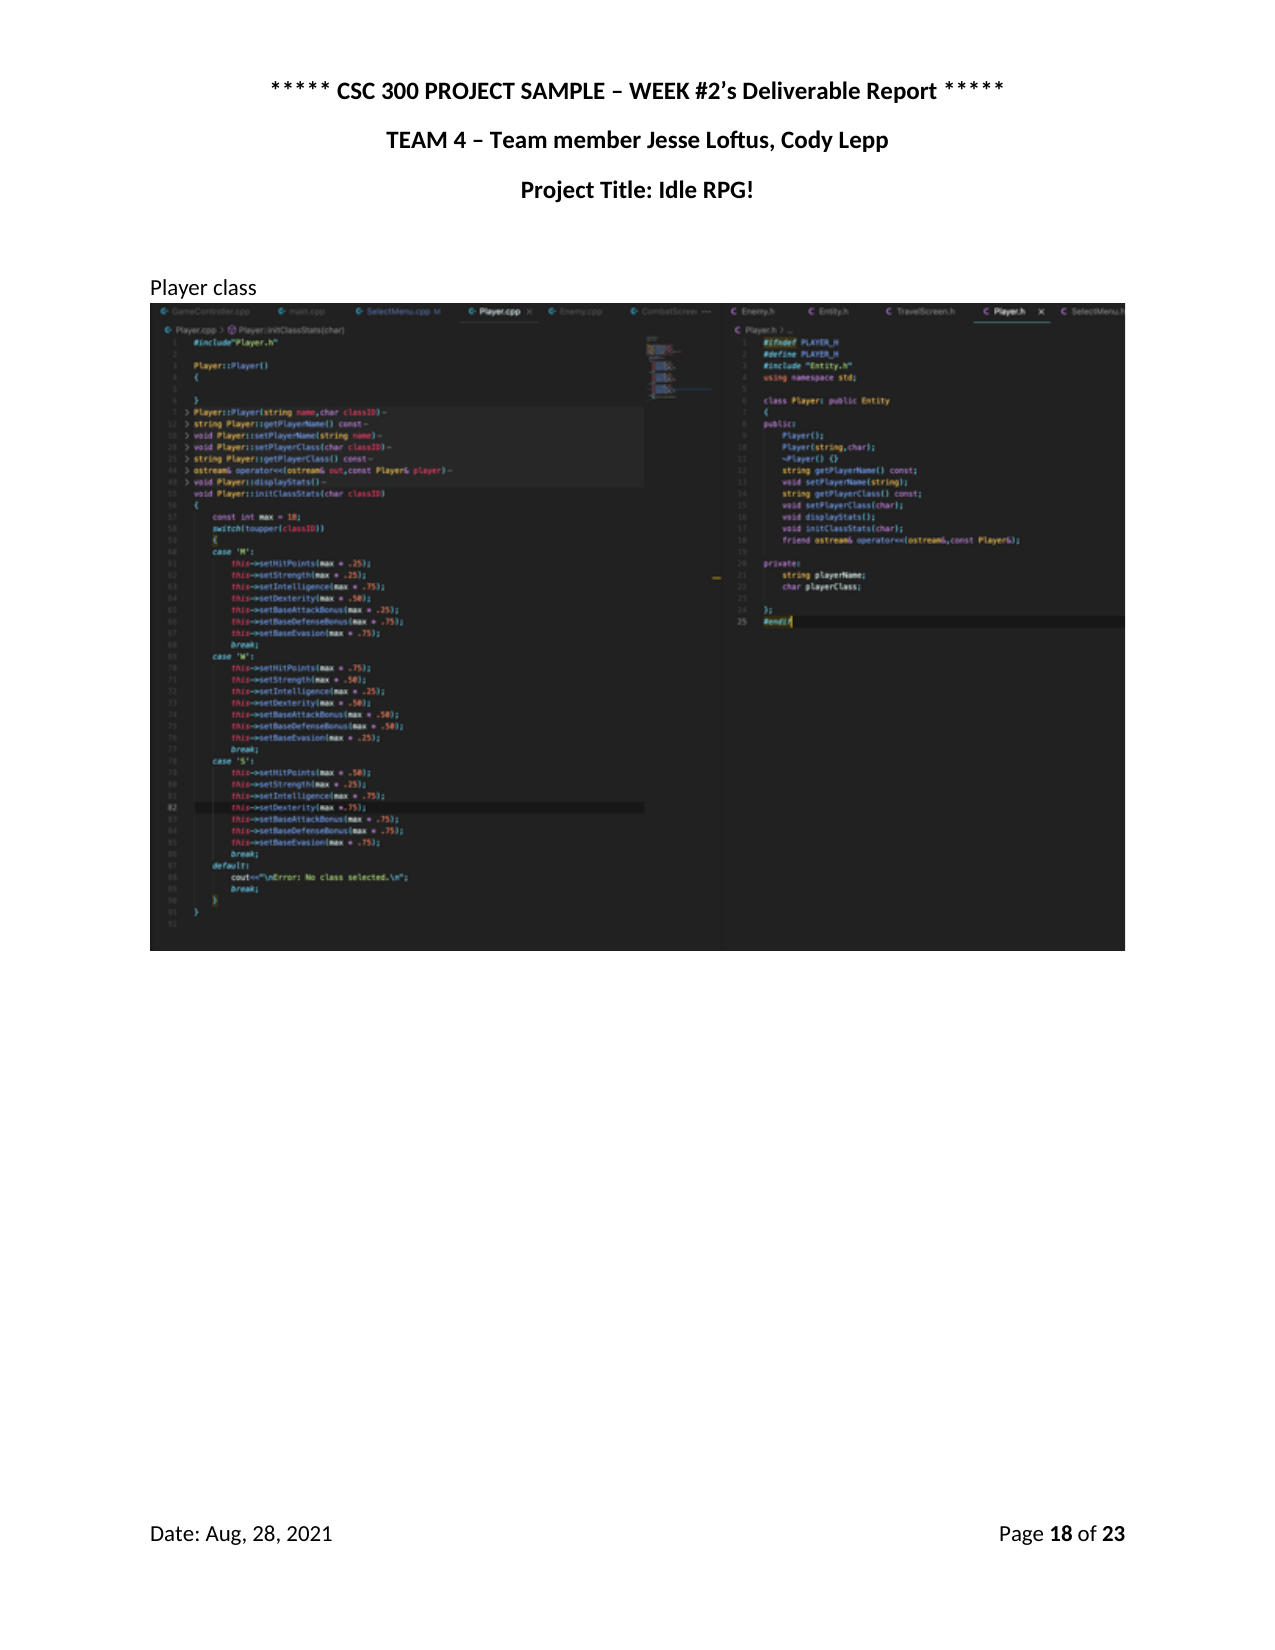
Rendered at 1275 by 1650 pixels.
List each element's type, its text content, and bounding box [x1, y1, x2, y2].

picture [150, 303, 1125, 951]
text Player class [150, 273, 1125, 303]
